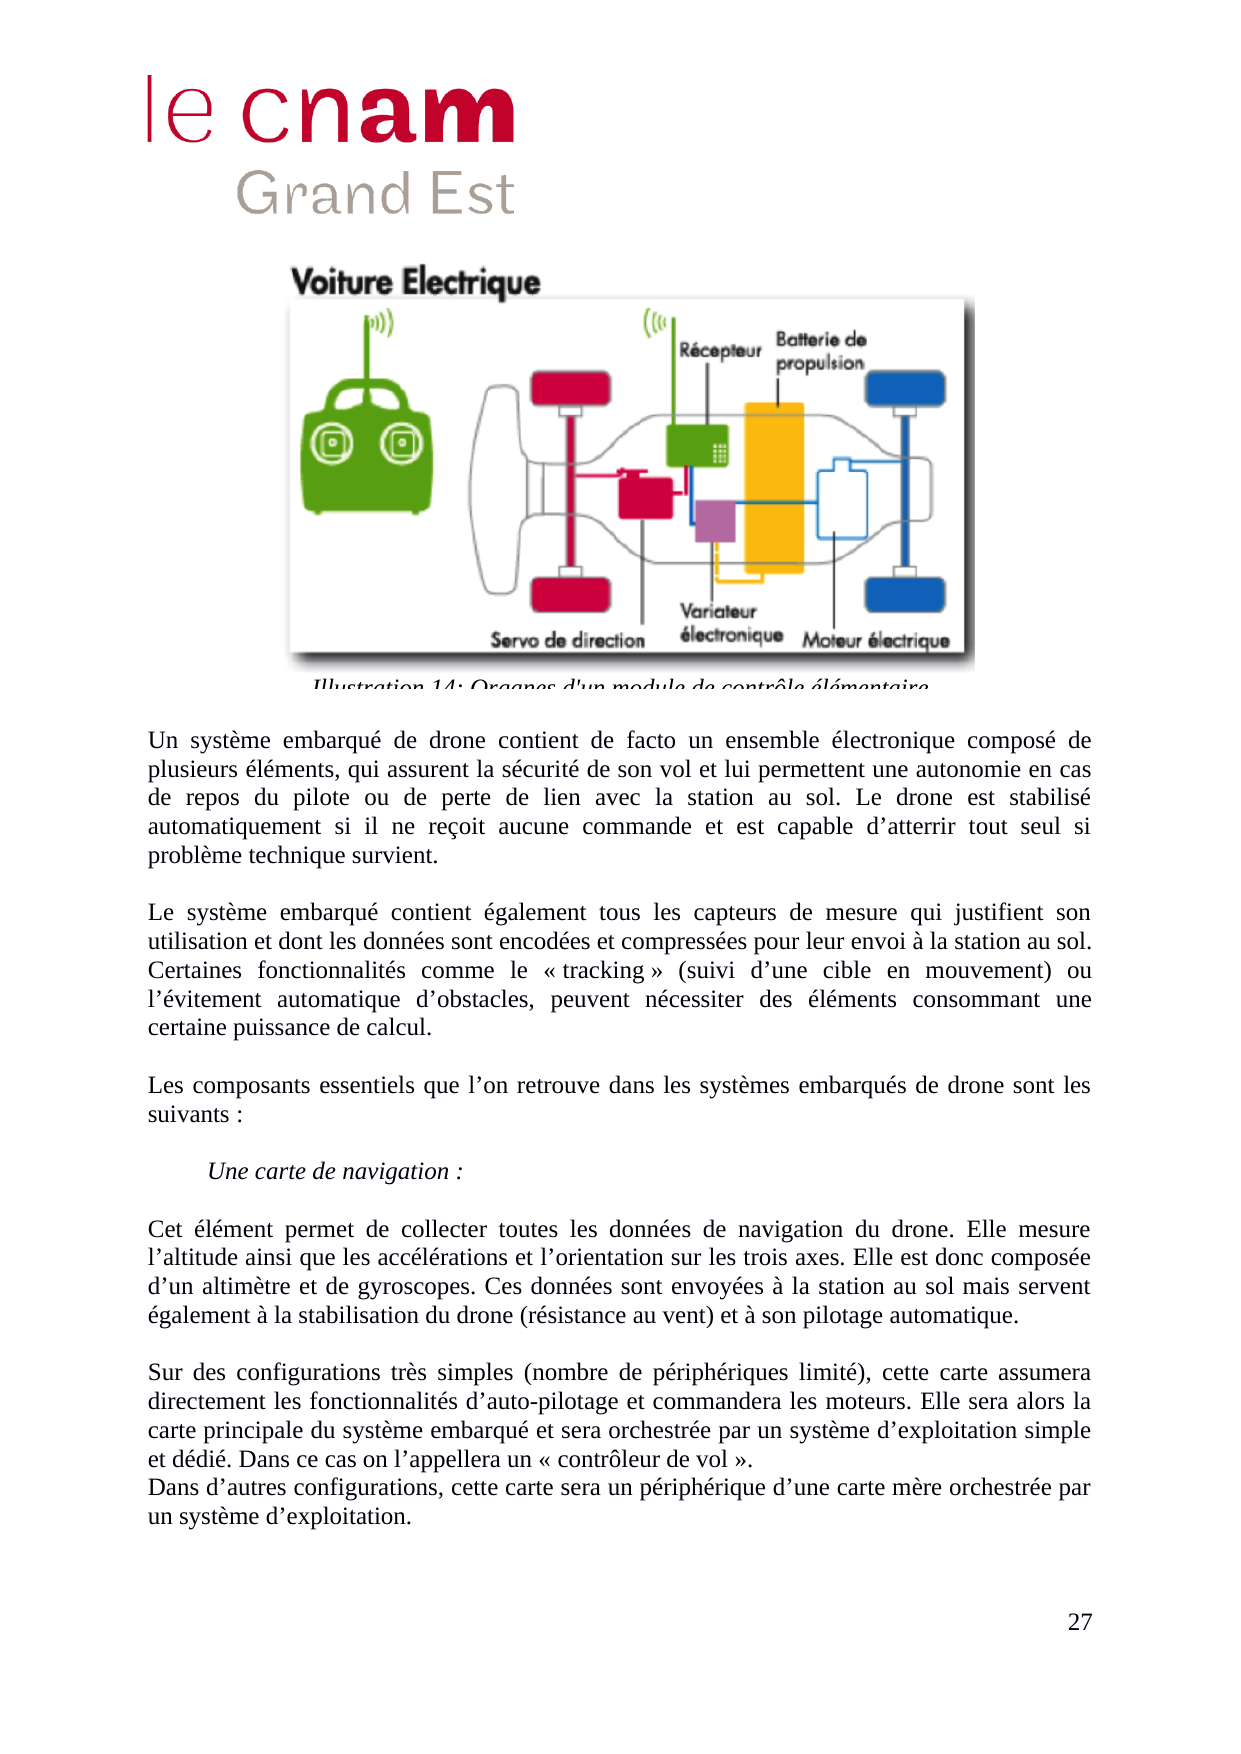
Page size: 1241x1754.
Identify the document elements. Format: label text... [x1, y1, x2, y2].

text Sur des configurations très simples (nombre de périphériques limité), cette carte assumera directement les fonctionnalités d’auto-pilotage et commandera les moteurs. Elle sera alors la carte principale du système embarqué et sera orchestrée par un système d’exploitation simple et dédié. Dans ce cas on l’appellera un « contrôleur de vol ». [148, 1357, 1092, 1472]
text Le système embarqué contient également tous les capteurs de mesure qui justifient son utilisation et dont les données sont encodées et compressées pour leur envoi à la station au sol. Certaines fonctionnalités comme le « tracking » (suivi d’une cible en mouvement) ou l’évitement automatique d’obstacles, peuvent nécessiter des éléments consommant une certaine puissance de calcul. [148, 897, 1092, 1041]
picture [280, 261, 975, 673]
picture [147, 75, 514, 214]
subtitle Une carte de navigation : [207, 1156, 1092, 1185]
text Un système embarqué de drone contient de facto un ensemble électronique composé de plusieurs éléments, qui assurent la sécurité de son vol et lui permettent une autonomie en cas de repos du pilote ou de perte de lien avec la station au sol. Le drone est stabilisé automatiquement si il ne reçoit aucune commande et est capable d’atterrir tout seul si problème technique survient. [148, 725, 1092, 869]
text Cet élément permet de collecter toutes les données de navigation du drone. Elle mesure l’altitude ainsi que les accélérations et l’orientation sur les trois axes. Elle est donc composée d’un altimètre et de gyroscopes. Ces données sont envoyées à la station au sol mais servent également à la stabilisation du drone (résistance au vent) et à son pilotage automatique. [148, 1214, 1092, 1329]
text Les composants essentiels que l’on retrouve dans les systèmes embarqués de drone sont les suivants : [148, 1070, 1092, 1127]
text Dans d’autres configurations, cette carte sera un périphérique d’une carte mère orchestrée par un système d’exploitation. [148, 1472, 1092, 1530]
